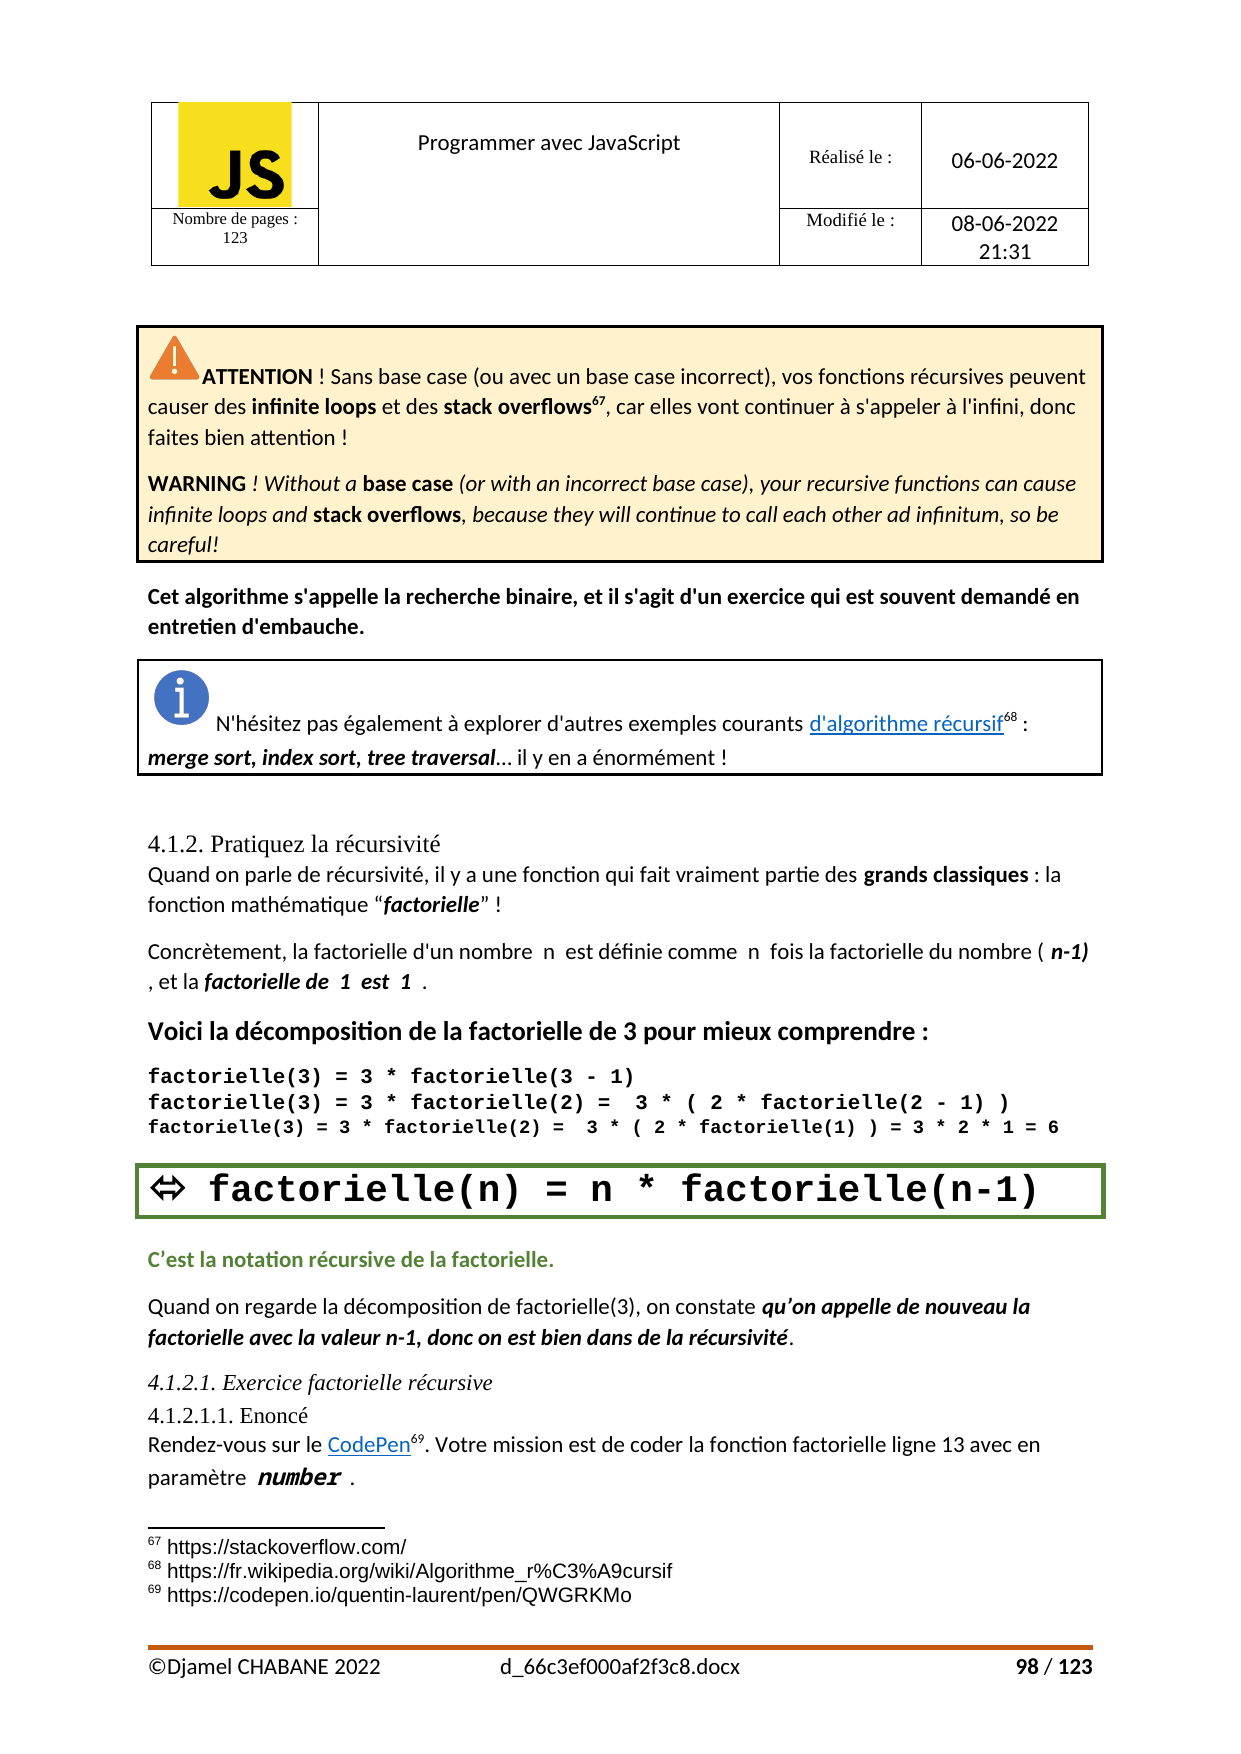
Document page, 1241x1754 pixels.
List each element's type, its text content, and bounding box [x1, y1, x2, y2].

text Cet algorithme s'appelle la recherche binaire, et il s'agit d'un exercice qui est souvent demandé en entretien d'embauche. [148, 582, 1093, 640]
text Rendez-vous sur le CodePen. Votre mission est de coder la fonction factorielle ligne 13 avec en paramètre number . [148, 1431, 1093, 1492]
subtitle Exercice factorielle récursive [148, 1369, 1093, 1396]
picture [178, 102, 292, 207]
text factorielle(3) = 3 * factorielle(2) = 3 * ( 2 * factorielle(1) ) = 3 * 2 * 1 = 6 [148, 1117, 1093, 1139]
text ATTENTION ! Sans base case (ou avec un base case incorrect), vos fonctions récursives peuvent causer des infinite loops et des stack overflows, car elles vont continuer à s'appeler à l'infini, donc faites bien attention ! [139, 328, 1101, 451]
text WARNING ! Without a base case (or with an incorrect base case), your recursive functions can cause infinite loops and stack overflows, because they will continue to call each other ad infinitum, so be careful! [139, 464, 1101, 560]
subtitle Pratiquez la récursivité [148, 829, 1093, 858]
text factorielle(3) = 3 * factorielle(3 - 1) [148, 1066, 1093, 1090]
text Concrètement, la factorielle d'un nombre n est définie comme n fois la factorielle du nombre ( n-1) , et la factorielle de 1 est 1 . [148, 937, 1093, 995]
text factorielle(3) = 3 * factorielle(2) = 3 * ( 2 * factorielle(2 - 1) ) [148, 1092, 1093, 1116]
picture [147, 330, 202, 385]
text Quand on regarde la décomposition de factorielle(3), on constate qu’on appelle de nouveau la factorielle avec la valeur n-1, donc on est bien dans de la récursivité. [148, 1292, 1093, 1351]
picture [147, 663, 216, 732]
text Voici la décomposition de la factorielle de 3 pour mieux comprendre : [148, 1014, 1093, 1047]
text merge sort, index sort, tree traversal… il y en a énormément ! [139, 739, 1101, 773]
text Quand on parle de récursivité, il y a une fonction qui fait vraiment partie des grands classiques : la fonction mathématique “factorielle” ! [148, 860, 1093, 918]
text N'hésitez pas également à explorer d'autres exemples courants d'algorithme récursif : [139, 661, 1101, 737]
text factorielle(n) = n * factorielle(n-1) [139, 1168, 1101, 1215]
subtitle Enoncé [148, 1402, 1093, 1428]
text C’est la notation récursive de la factorielle. [148, 1246, 1093, 1273]
